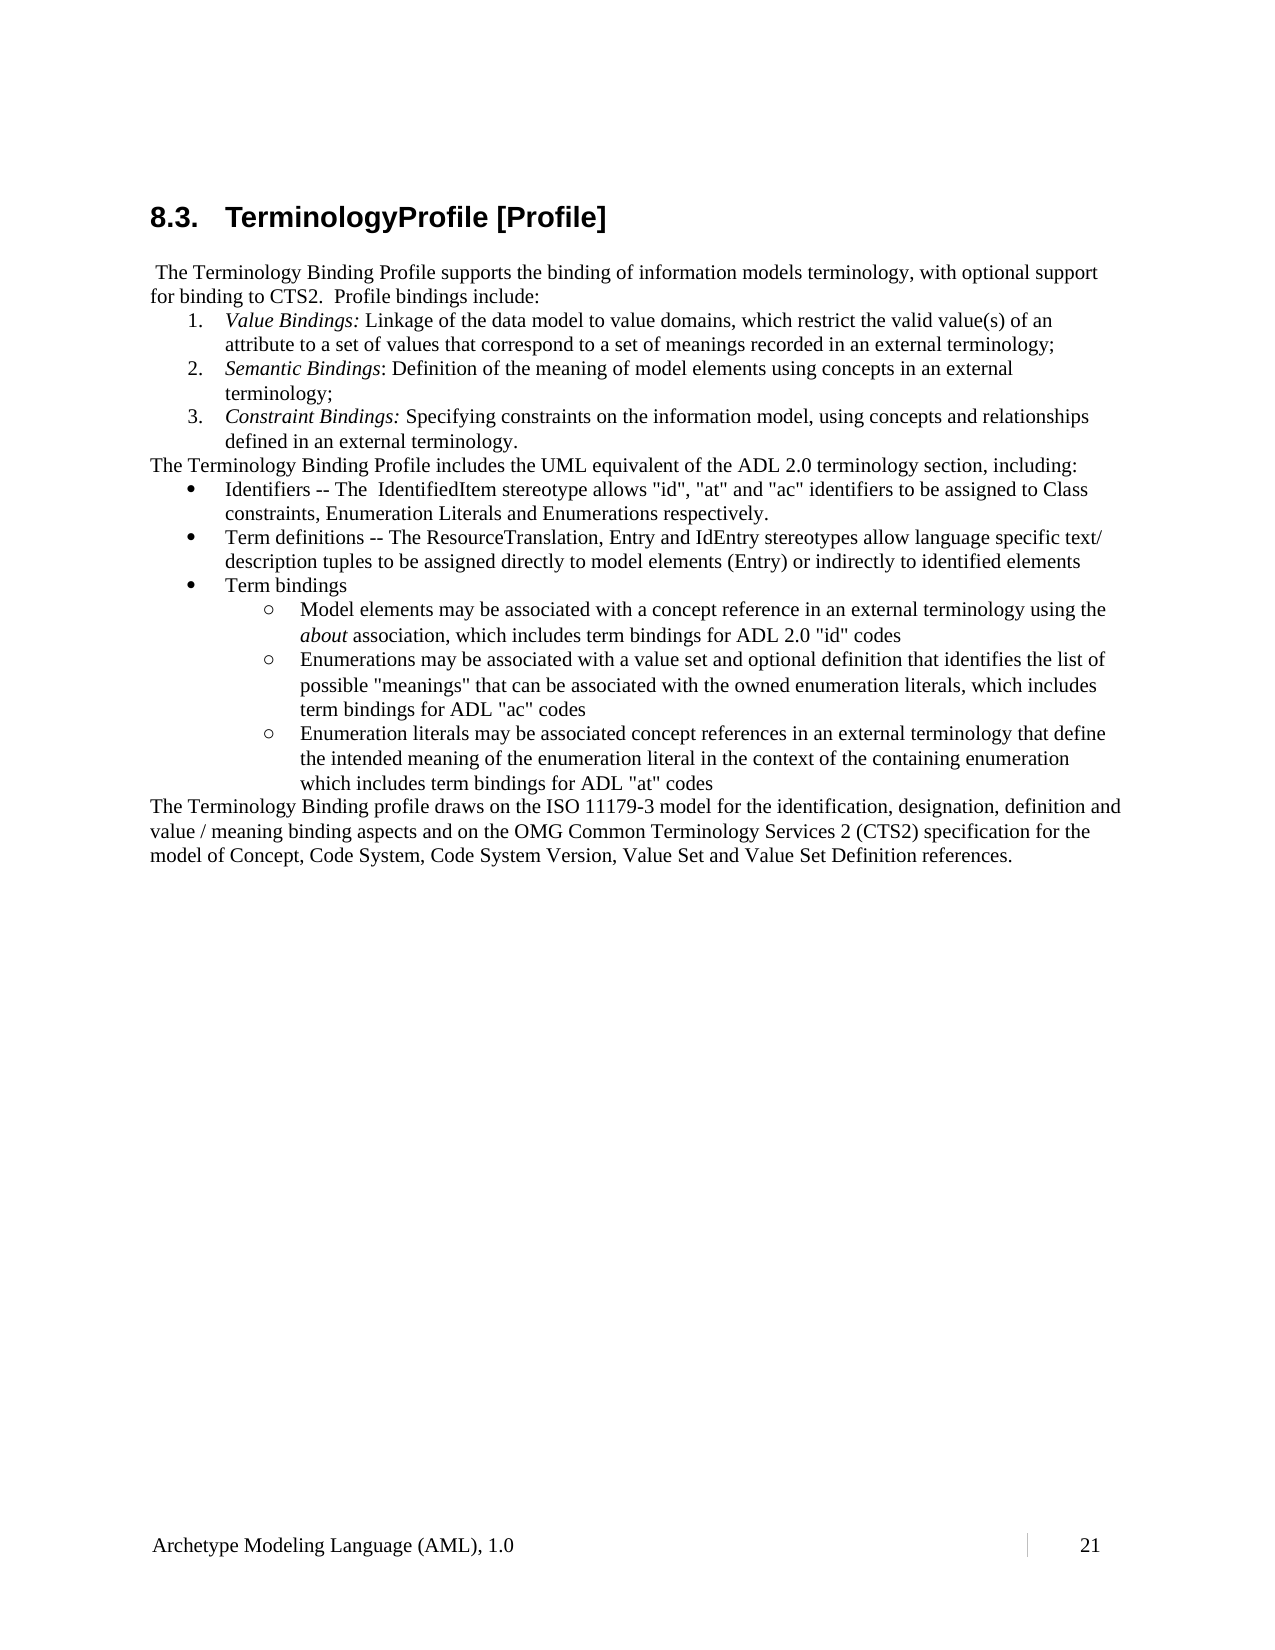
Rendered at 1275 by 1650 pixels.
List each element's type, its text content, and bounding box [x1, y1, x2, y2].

list Identifiers -- The IdentifiedItem stereotype allows "id", "at" and "ac" identifiers to be assigned to Class constraints, Enumeration Literals and Enumerations respectively. [187, 477, 1125, 525]
list Semantic Bindings: Definition of the meaning of model elements using concepts in an external terminology; [187, 356, 1125, 404]
text The Terminology Binding profile draws on the ISO 11179-3 model for the identification, designation, definition and value / meaning binding aspects and on the OMG Common Terminology Services 2 (CTS2) specification for the model of Concept, Code System, Code System Version, Value Set and Value Set Definition references. [150, 794, 1125, 867]
subtitle TerminologyProfile [Profile] [150, 199, 1125, 233]
list Term definitions -- The ResourceTranslation, Entry and IdEntry stereotypes allow language specific text/ description tuples to be assigned directly to model elements (Entry) or indirectly to identified elements [187, 525, 1125, 573]
list Enumeration literals may be associated concept references in an external terminology that define the intended meaning of the enumeration literal in the context of the containing enumeration which includes term bindings for ADL "at" codes [262, 721, 1125, 794]
text The Terminology Binding Profile includes the UML equivalent of the ADL 2.0 terminology section, including: [150, 453, 1125, 477]
list Term bindings [187, 573, 1125, 597]
list Constraint Bindings: Specifying constraints on the information model, using concepts and relationships defined in an external terminology. [187, 404, 1125, 453]
list Model elements may be associated with a concept reference in an external terminology using the about association, which includes term bindings for ADL 2.0 "id" codes [262, 597, 1125, 647]
text The Terminology Binding Profile supports the binding of information models terminology, with optional support for binding to CTS2. Profile bindings include: [150, 260, 1125, 308]
list Value Bindings: Linkage of the data model to value domains, which restrict the valid value(s) of an attribute to a set of values that correspond to a set of meanings recorded in an external terminology; [187, 308, 1125, 356]
list Enumerations may be associated with a value set and optional definition that identifies the list of possible "meanings" that can be associated with the owned enumeration literals, which includes term bindings for ADL "ac" codes [262, 647, 1125, 721]
